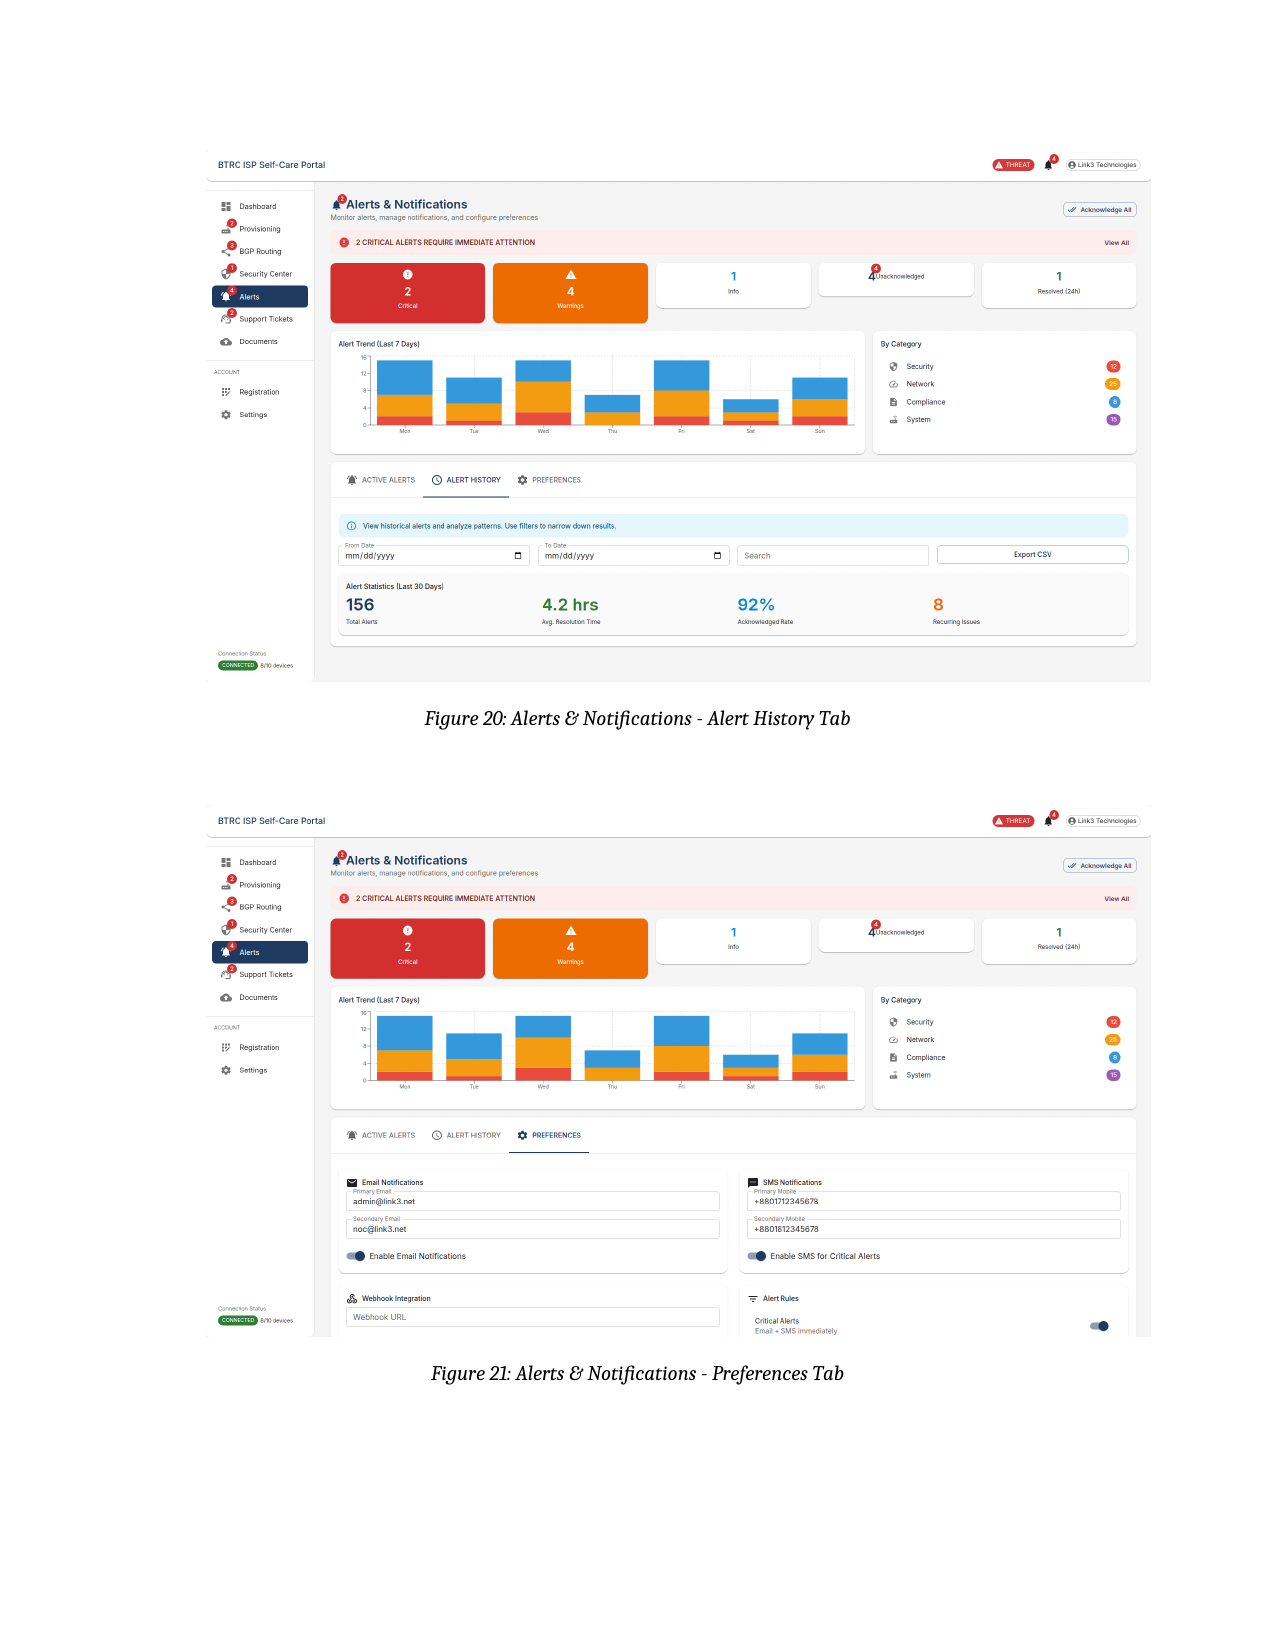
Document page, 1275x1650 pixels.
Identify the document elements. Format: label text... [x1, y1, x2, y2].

text Figure 20: Alerts & Notifications - Alert History Tab [187, 706, 1087, 730]
text Figure 21: Alerts & Notifications - Preferences Tab [187, 1362, 1087, 1386]
picture [206, 150, 1152, 682]
picture [206, 805, 1152, 1337]
